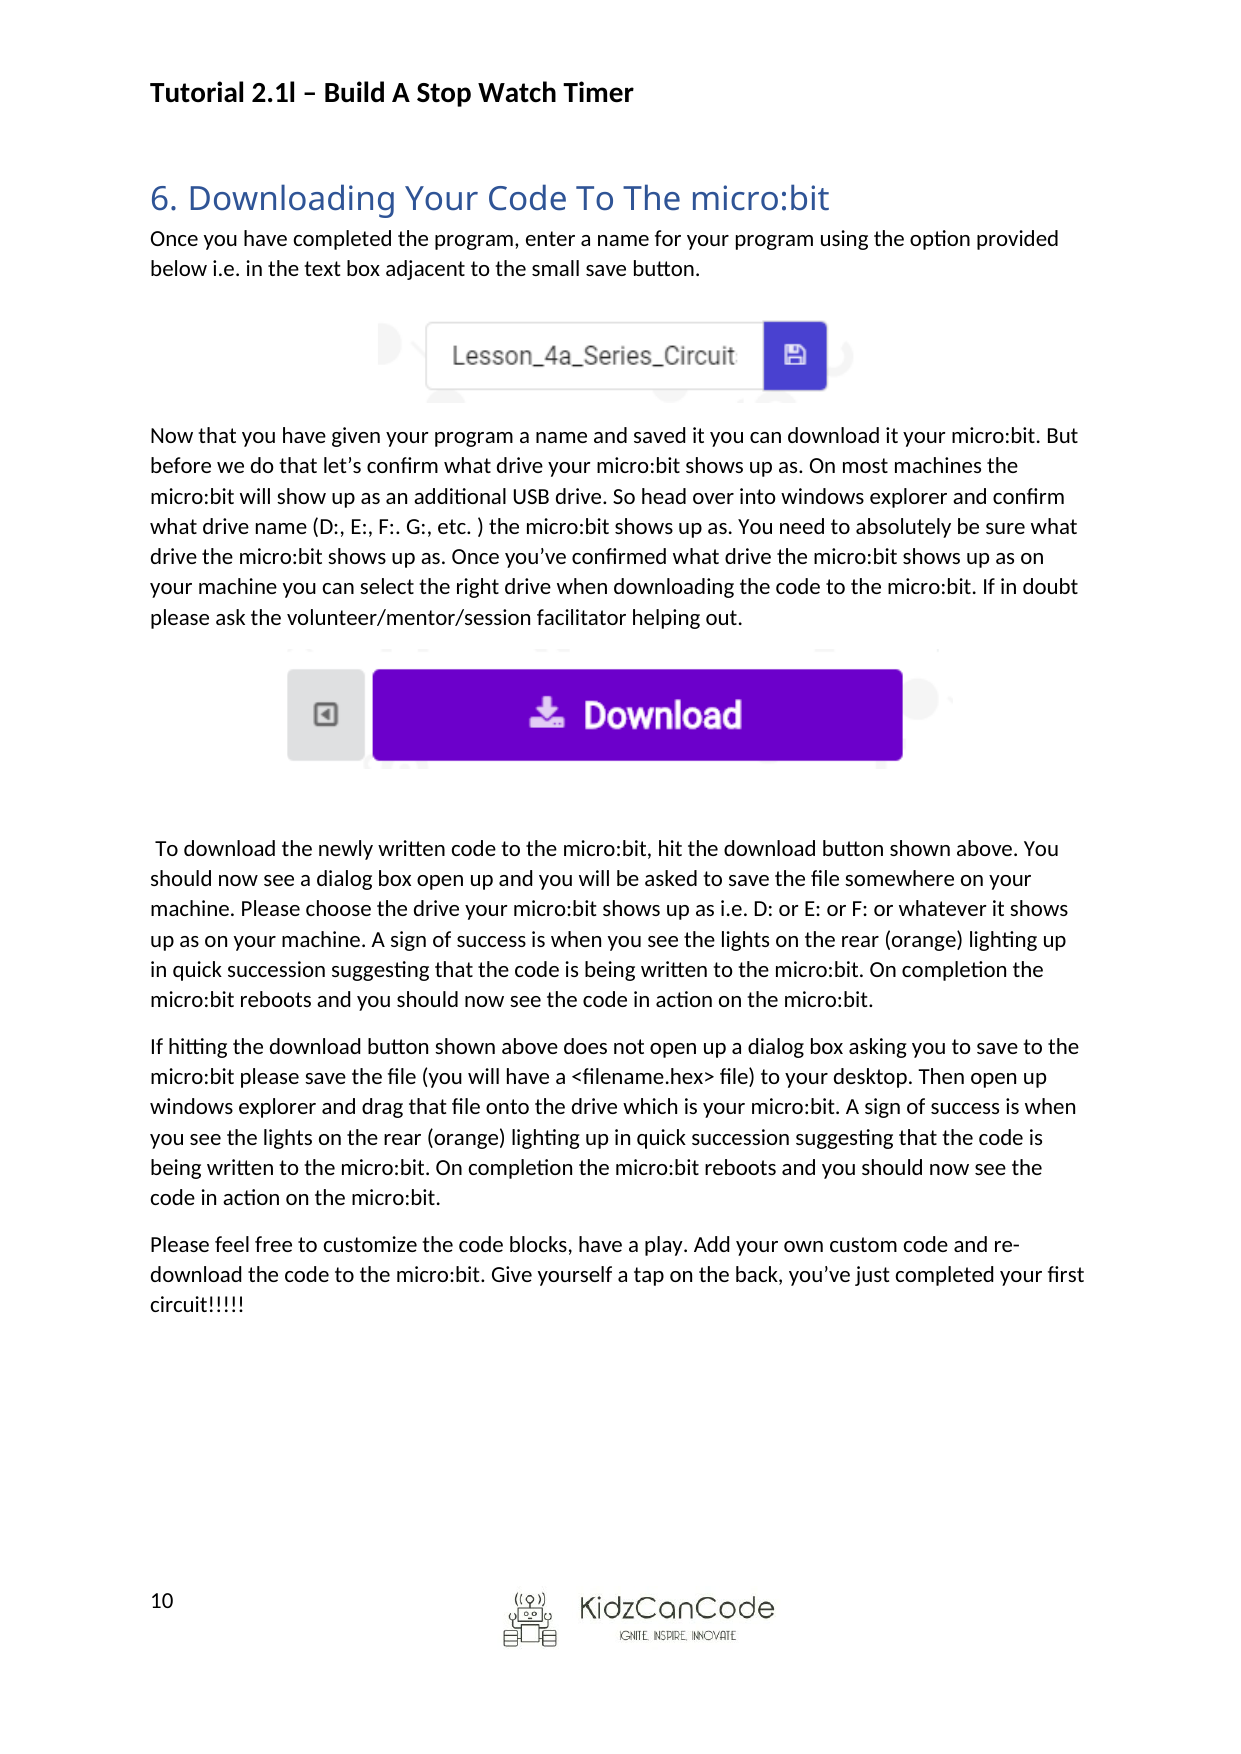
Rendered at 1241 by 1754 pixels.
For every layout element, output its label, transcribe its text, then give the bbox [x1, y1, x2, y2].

subtitle Downloading Your Code To The micro:bit [150, 175, 1090, 220]
picture [377, 301, 863, 403]
text Now that you have given your program a name and saved it you can download it your micro:bit. But before we do that let’s confirm what drive your micro:bit shows up as. On most machines the micro:bit will show up as an additional USB drive. So head over into windows explorer and confirm what drive name (D:, E:, F:. G:, etc. ) the micro:bit shows up as. You need to absolutely be sure what drive the micro:bit shows up as. Once you’ve confirmed what drive the micro:bit shows up as on your machine you can select the right drive when downloading the code to the micro:bit. If in doubt please ask the volunteer/mentor/session facilitator helping out. [150, 421, 1090, 631]
text Once you have completed the program, enter a name for your program using the option provided below i.e. in the text box adjacent to the small save button. [150, 224, 1090, 282]
picture [287, 649, 953, 769]
text If hitting the download button shown above does not open up a dialog box asking you to save to the micro:bit please save the file (you will have a <filename.hex> file) to your desktop. Then open up windows explorer and drag that file onto the drive which is your micro:bit. A sign of success is when you see the lights on the rear (orange) lighting up in quick succession suggesting that the code is being written to the micro:bit. On completion the micro:bit reboots and you should now see the code in action on the micro:bit. [150, 1032, 1090, 1211]
text To download the newly written code to the micro:bit, hit the download button shown above. You should now see a dialog box open up and you will be asked to save the file somewhere on your machine. Please choose the drive your micro:bit shows up as i.e. D: or E: or F: or whatever it shows up as on your machine. A sign of success is when you see the lights on the rear (orange) lighting up in quick succession suggesting that the code is being written to the micro:bit. On completion the micro:bit reboots and you should now see the code in action on the micro:bit. [150, 834, 1090, 1013]
text Please feel free to customize the code blocks, have a play. Add your own custom code and re-download the code to the micro:bit. Give yourself a tap on the back, you’ve just completed your first circuit!!!!! [150, 1230, 1090, 1318]
picture [497, 1586, 781, 1653]
